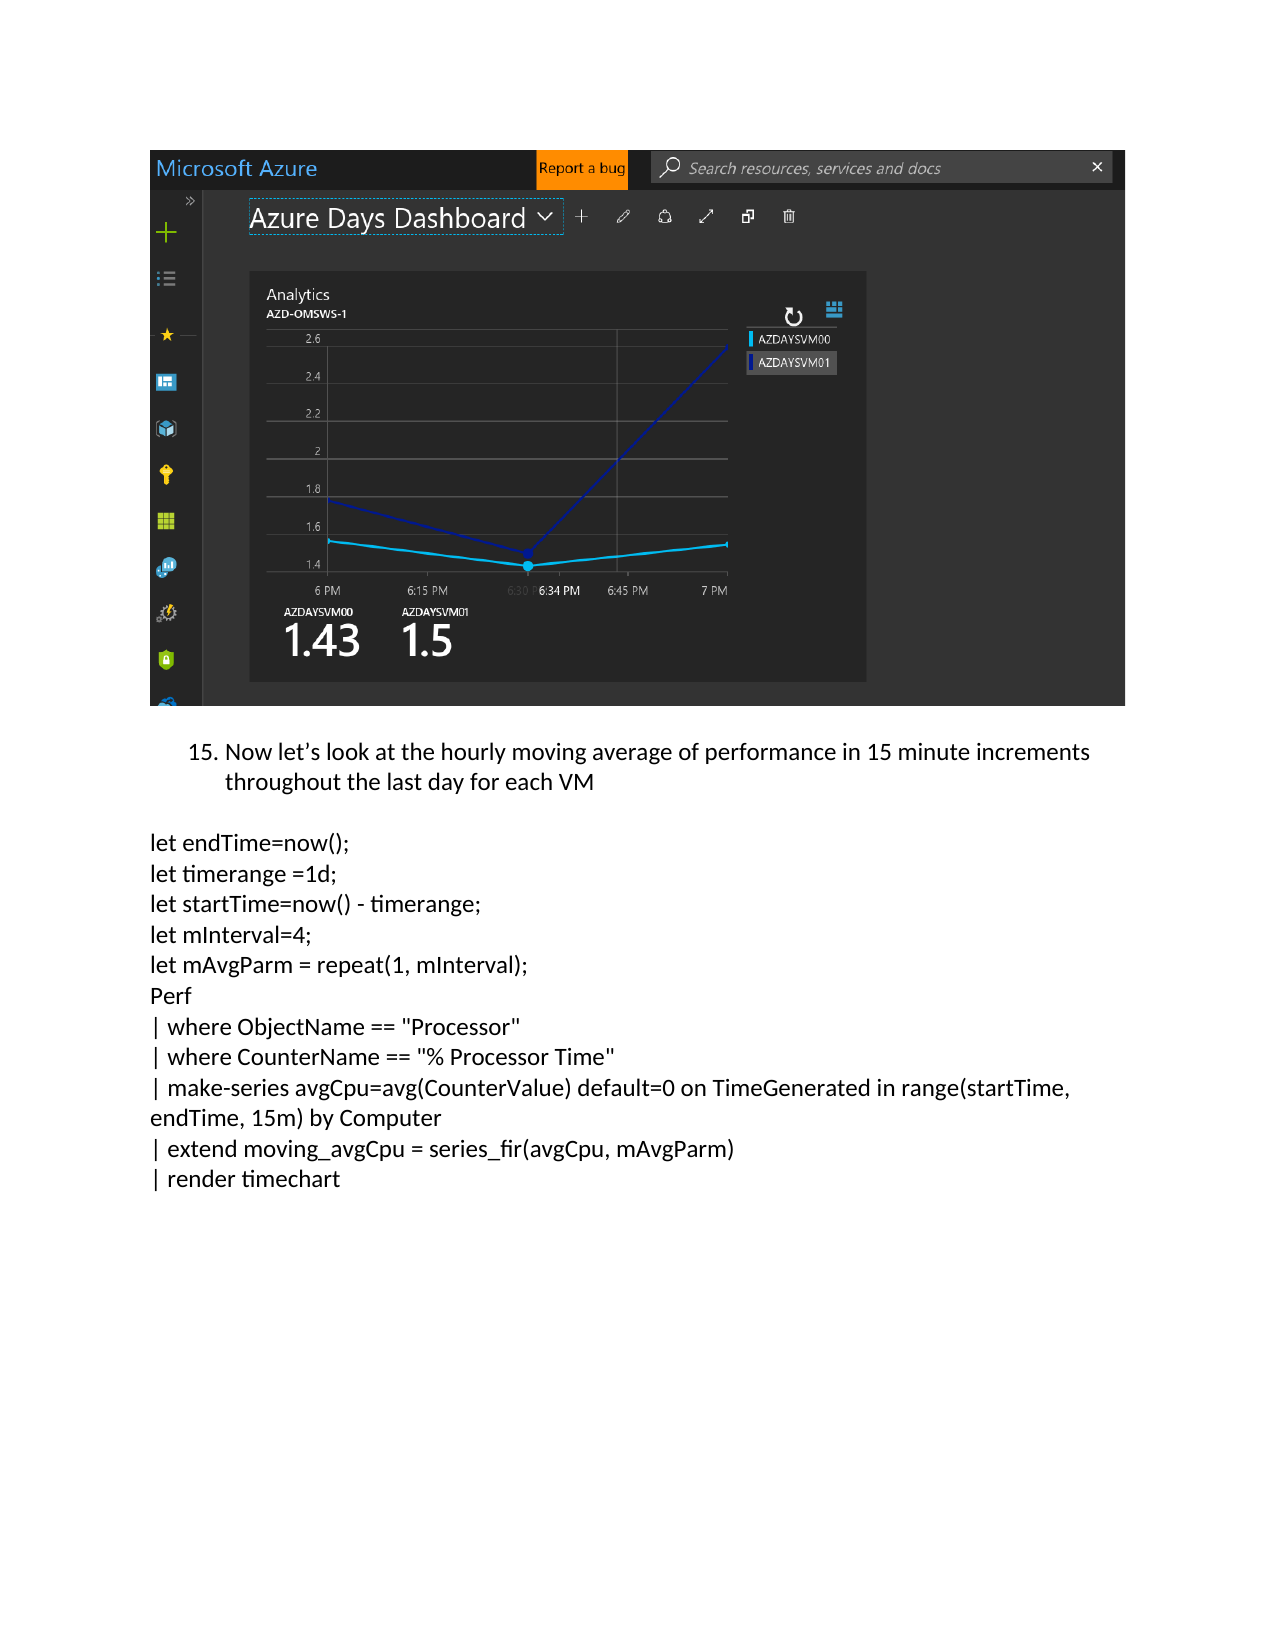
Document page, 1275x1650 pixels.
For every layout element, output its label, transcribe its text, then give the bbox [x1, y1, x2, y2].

text | render timechart [150, 1163, 1125, 1194]
text let mInterval=4; [150, 919, 1125, 950]
text | where CounterName == "% Processor Time" [150, 1041, 1125, 1072]
text let endTime=now(); [150, 828, 1125, 858]
text | extend moving_avgCpu = series_fir(avgCpu, mAvgParm) [150, 1133, 1125, 1163]
text Perf [150, 980, 1125, 1011]
picture [150, 150, 1125, 706]
text | where ObjectName == "Processor" [150, 1011, 1125, 1041]
list Now let’s look at the hourly moving average of performance in 15 minute increments throughout the last day for each VM [187, 736, 1125, 797]
text | make-series avgCpu=avg(CounterValue) default=0 on TimeGenerated in range(startTime, endTime, 15m) by Computer [150, 1072, 1125, 1133]
text let mAvgParm = repeat(1, mInterval); [150, 950, 1125, 980]
text let startTime=now() - timerange; [150, 889, 1125, 919]
text let timerange =1d; [150, 858, 1125, 889]
